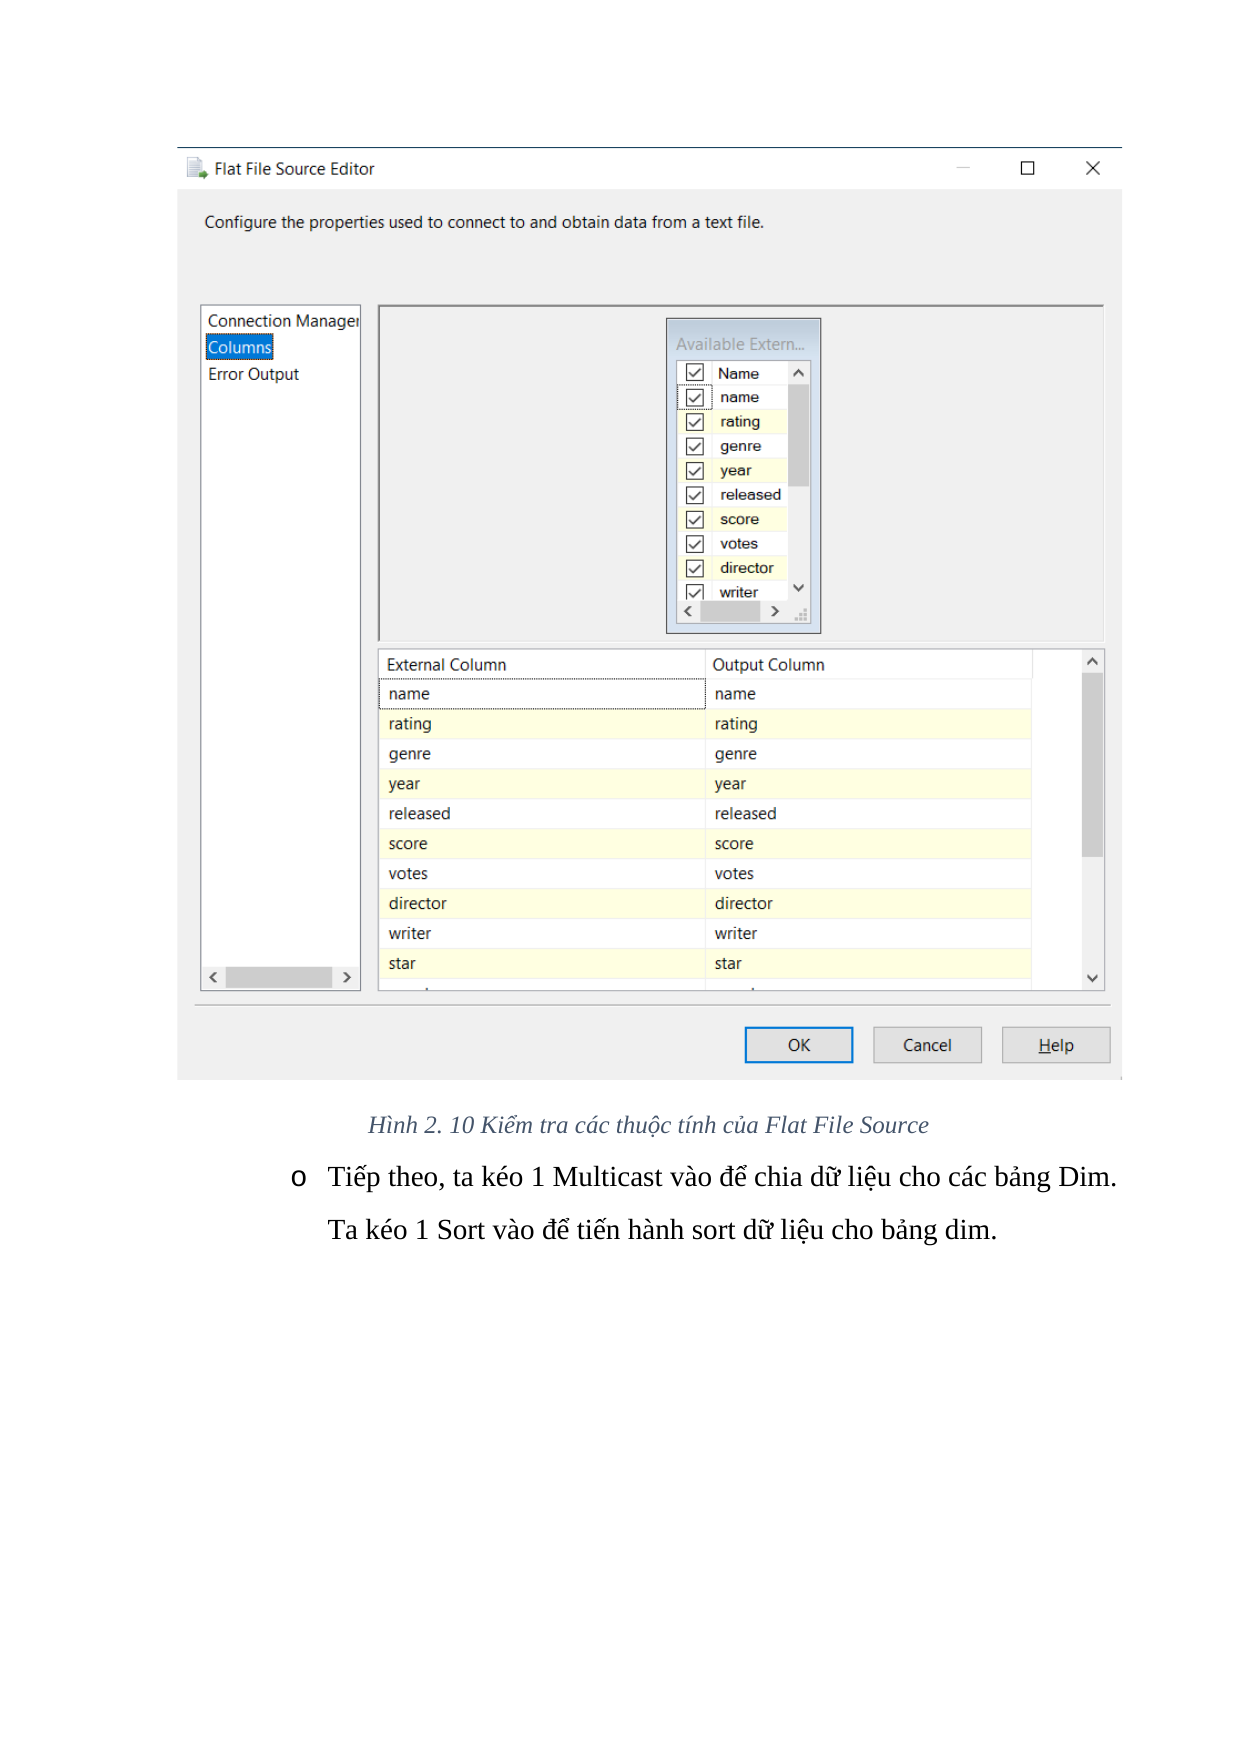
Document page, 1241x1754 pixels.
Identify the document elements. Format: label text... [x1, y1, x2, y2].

text Hình 2. 10 Kiểm tra các thuộc tính của Flat File Source [177, 1110, 1122, 1139]
list Tiếp theo, ta kéo 1 Multicast vào để chia dữ liệu cho các bảng Dim. Ta kéo 1 Sort vào để tiến hành sort dữ liệu cho bảng dim. [290, 1159, 1122, 1246]
picture [177, 147, 1123, 1080]
